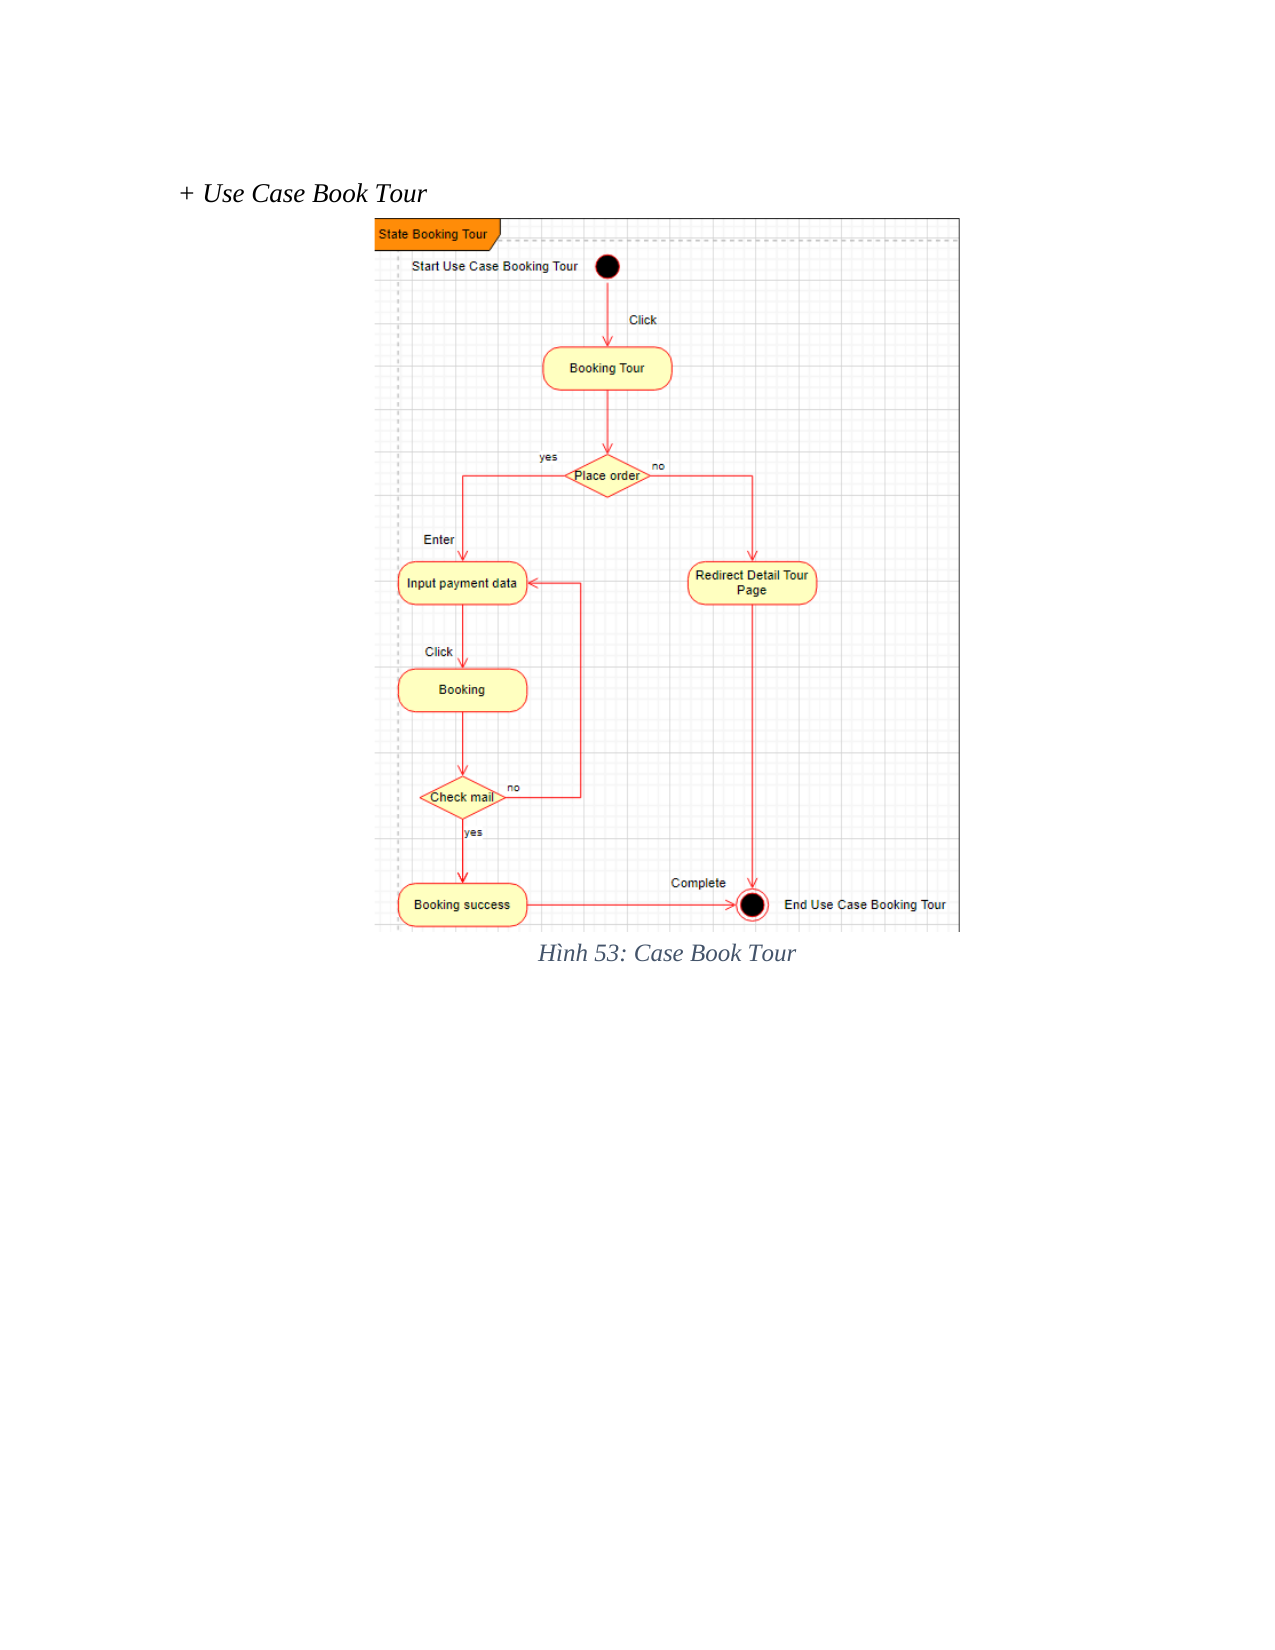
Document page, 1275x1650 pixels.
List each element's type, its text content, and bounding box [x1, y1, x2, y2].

subtitle + Use Case Book Tour [177, 177, 1157, 208]
picture [374, 218, 960, 932]
